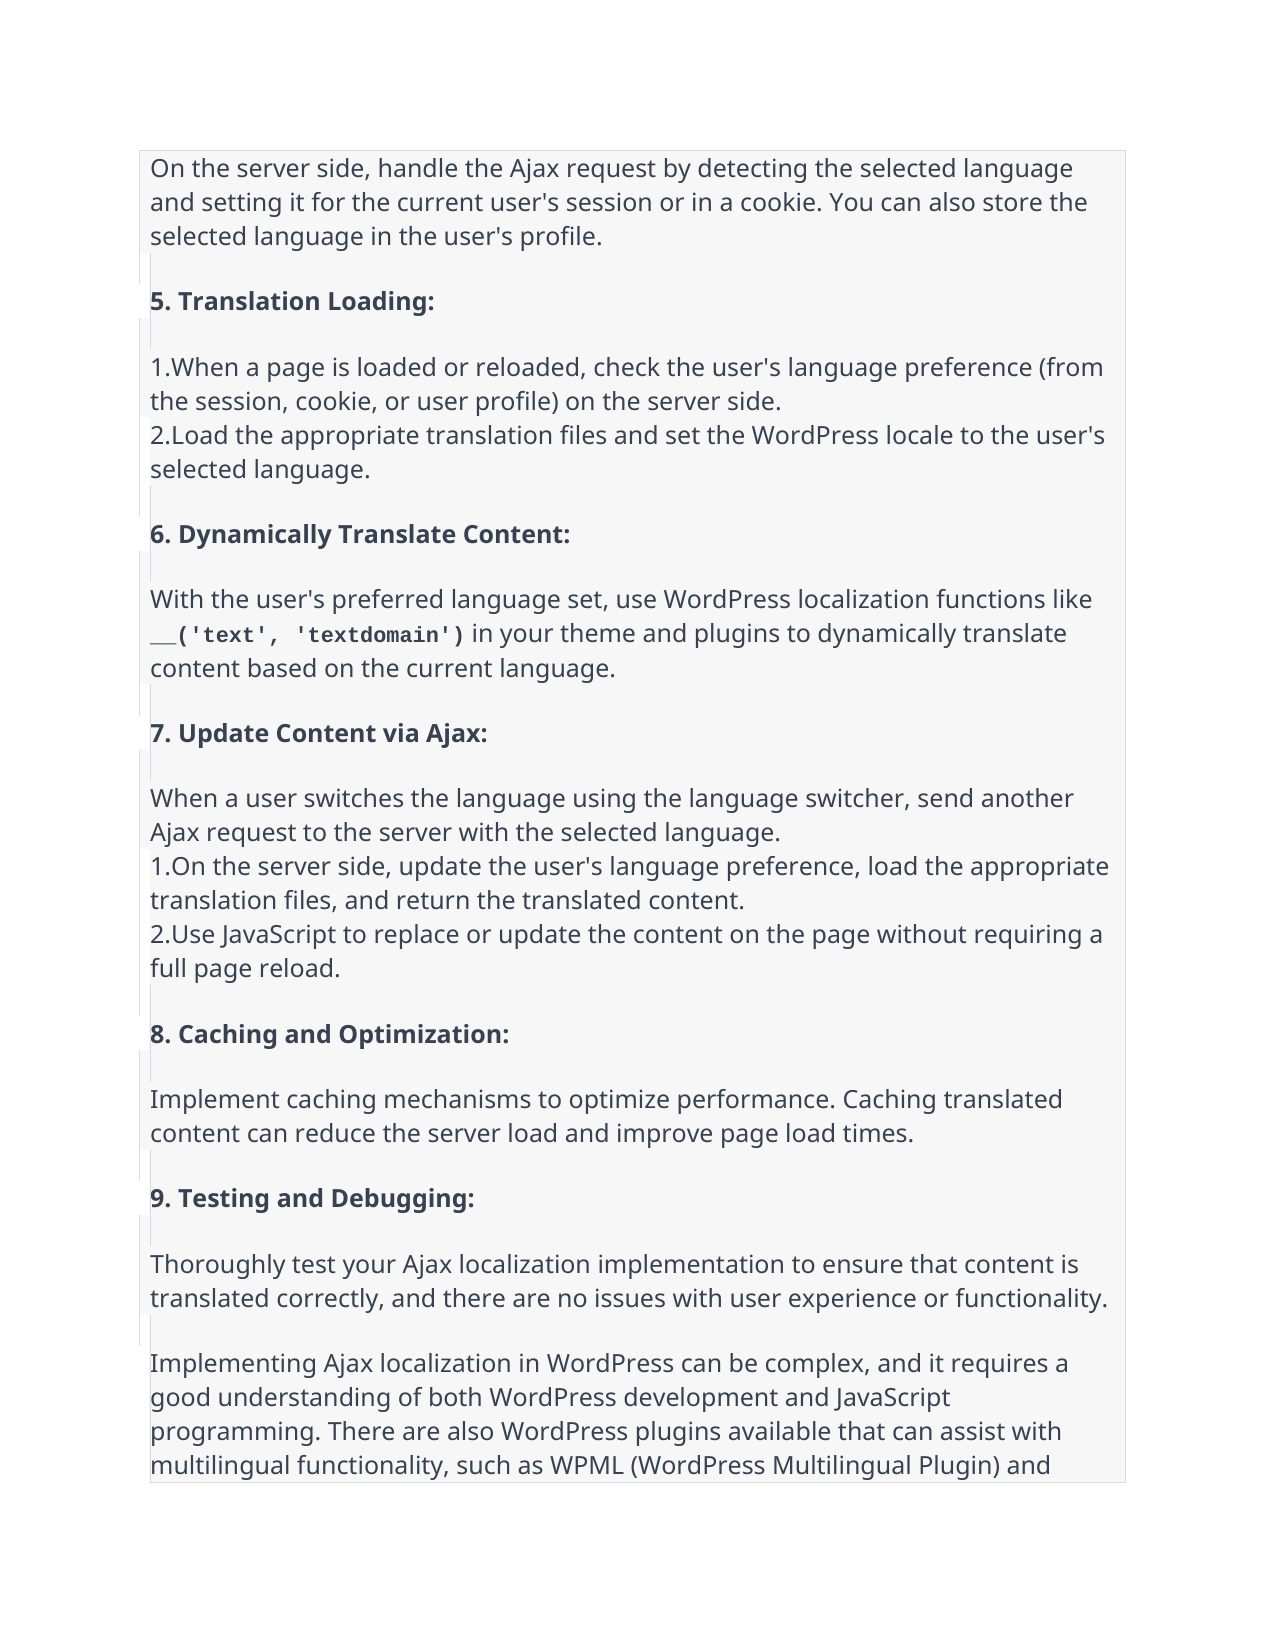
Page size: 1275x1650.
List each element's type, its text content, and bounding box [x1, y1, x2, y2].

text 2.Load the appropriate translation files and set the WordPress locale to the user's selected language. [150, 417, 1125, 486]
text Thoroughly test your Ajax localization implementation to ensure that content is translated correctly, and there are no issues with user experience or functionality. [140, 1246, 1125, 1314]
text 6. Dynamically Translate Content: [151, 516, 1125, 551]
text 2.Use JavaScript to replace or update the content on the page without requiring a full page reload. [150, 917, 1125, 985]
text On the server side, handle the Ajax request by detecting the selected language and setting it for the current user's session or in a cookie. You can also store the selected language in the user's profile. [140, 151, 1125, 253]
text 9. Testing and Debugging: [151, 1181, 1125, 1215]
text 8. Caching and Optimization: [151, 1016, 1125, 1051]
text With the user's preferred language set, use WordPress localization functions like __('text', 'textdomain') in your theme and plugins to dynamically translate content based on the current language. [140, 582, 1125, 684]
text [151, 1345, 1125, 1482]
text When a user switches the language using the language switcher, send another Ajax request to the server with the selected language. [140, 780, 1125, 849]
text 7. Update Content via Ajax: [151, 715, 1125, 749]
text 1.On the server side, update the user's language preference, load the appropriate translation files, and return the translated content. [150, 849, 1125, 917]
text Implement caching mechanisms to optimize performance. Caching translated content can reduce the server load and improve page load times. [140, 1081, 1125, 1150]
text 1.When a page is loaded or reloaded, check the user's language preference (from the session, cookie, or user profile) on the server side. [140, 349, 1125, 417]
text 5. Translation Loading: [151, 283, 1125, 318]
